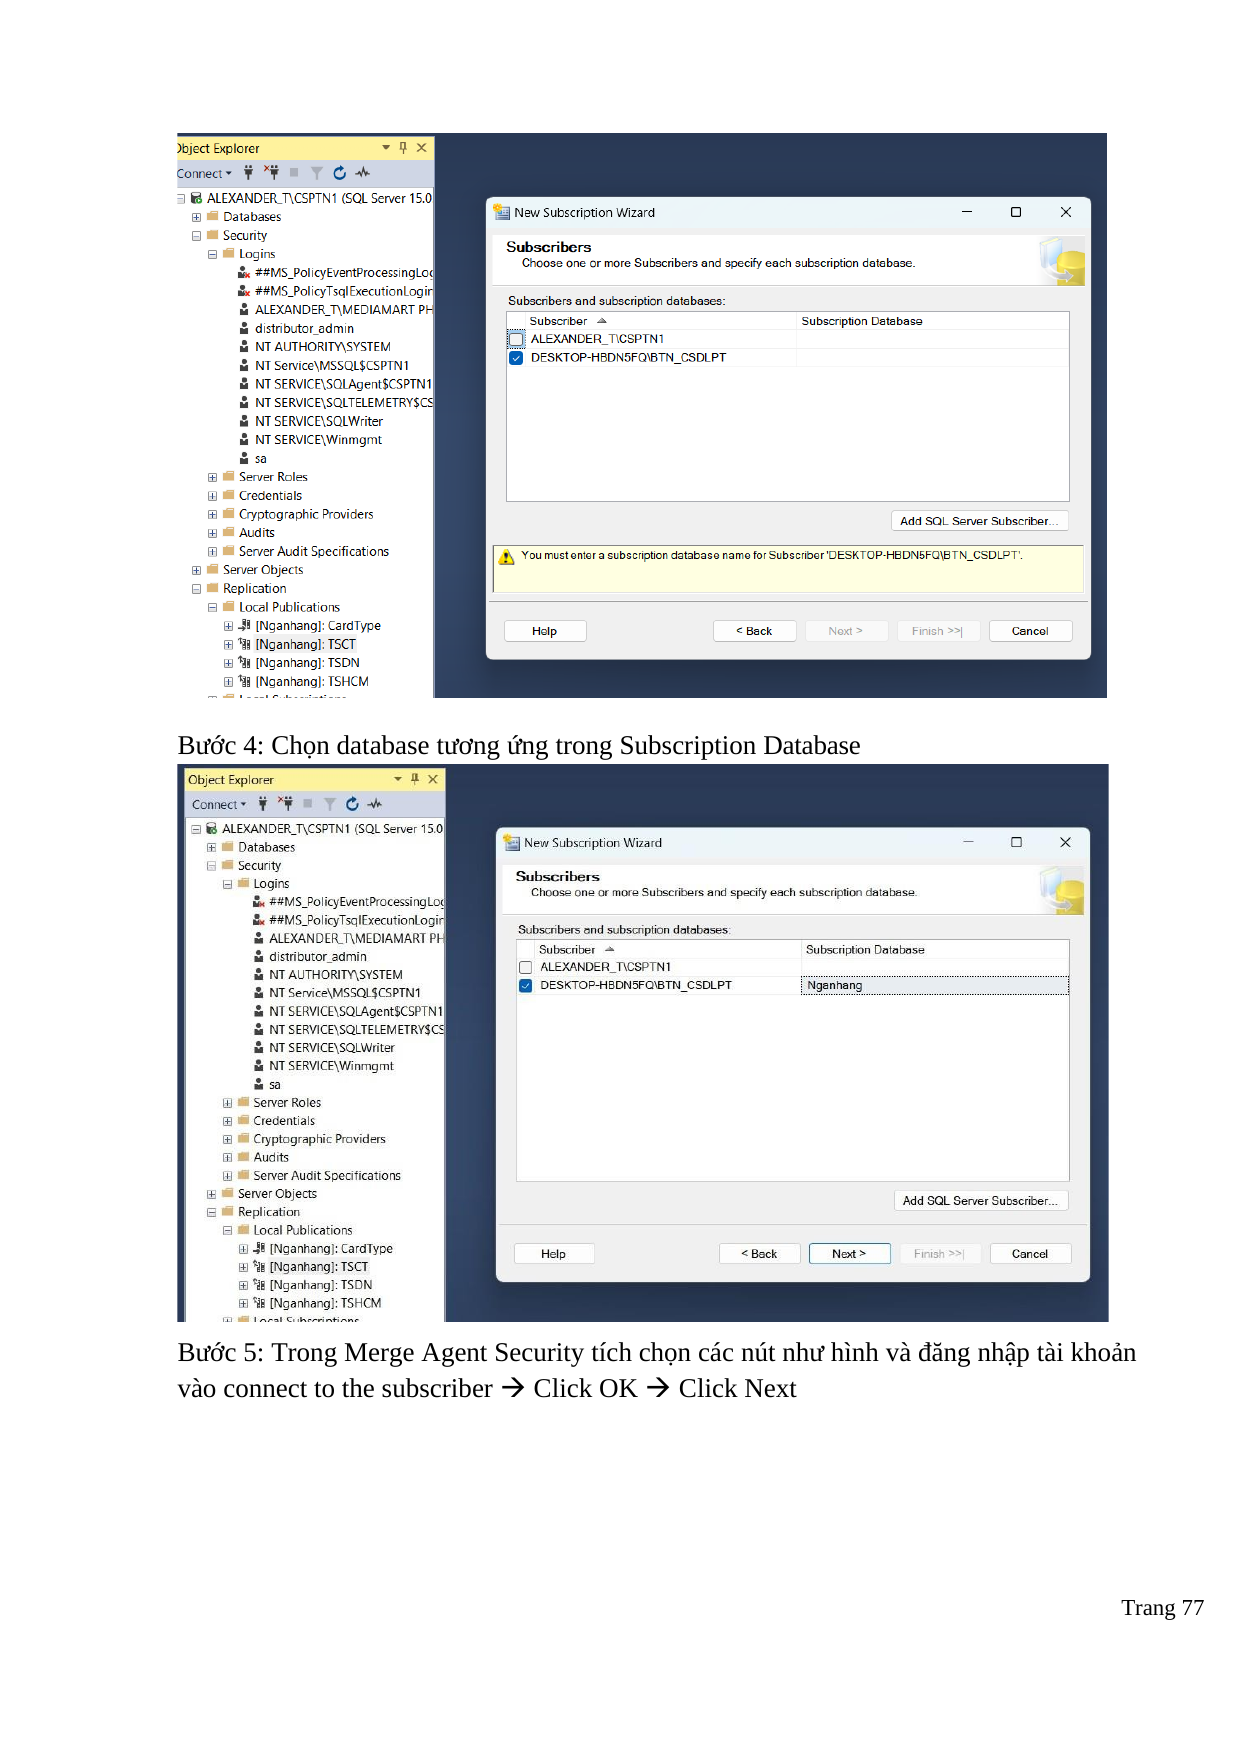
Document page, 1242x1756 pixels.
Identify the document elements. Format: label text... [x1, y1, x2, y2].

text Bước 4: Chọn database tương ứng trong Subscription Database [177, 729, 1204, 760]
text Bước 5: Trong Merge Agent Security tích chọn các nút như hình và đăng nhập tài khoản vào connect to the subscriber Click OK Click Next [177, 770, 1143, 1403]
picture [177, 764, 1109, 770]
picture [177, 133, 1107, 698]
